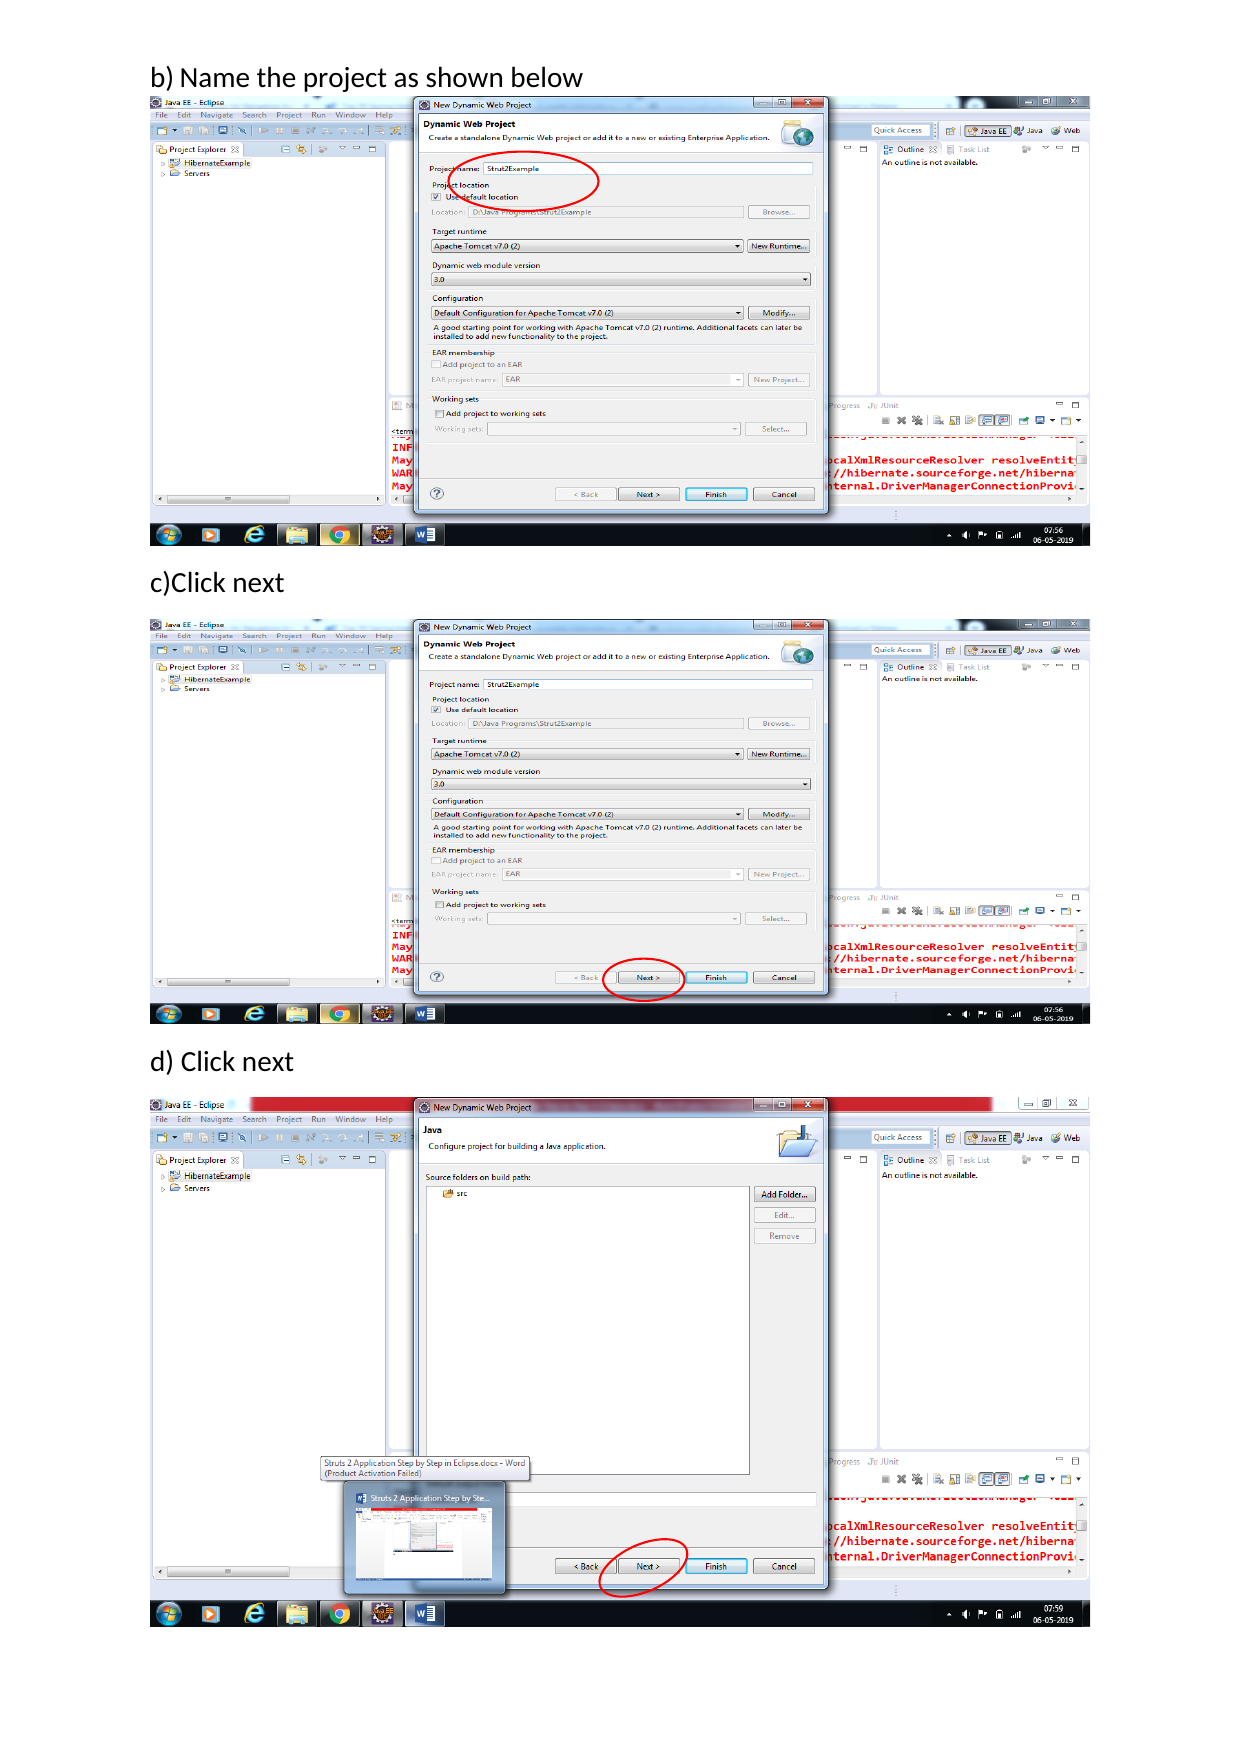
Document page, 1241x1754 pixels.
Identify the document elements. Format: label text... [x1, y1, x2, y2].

text d) Click next [150, 1043, 1090, 1078]
text c)Click next [150, 564, 1090, 600]
picture [150, 619, 1091, 1024]
picture [150, 96, 1091, 546]
text b) Name the project as shown below [150, 59, 1090, 96]
picture [150, 1097, 1091, 1627]
